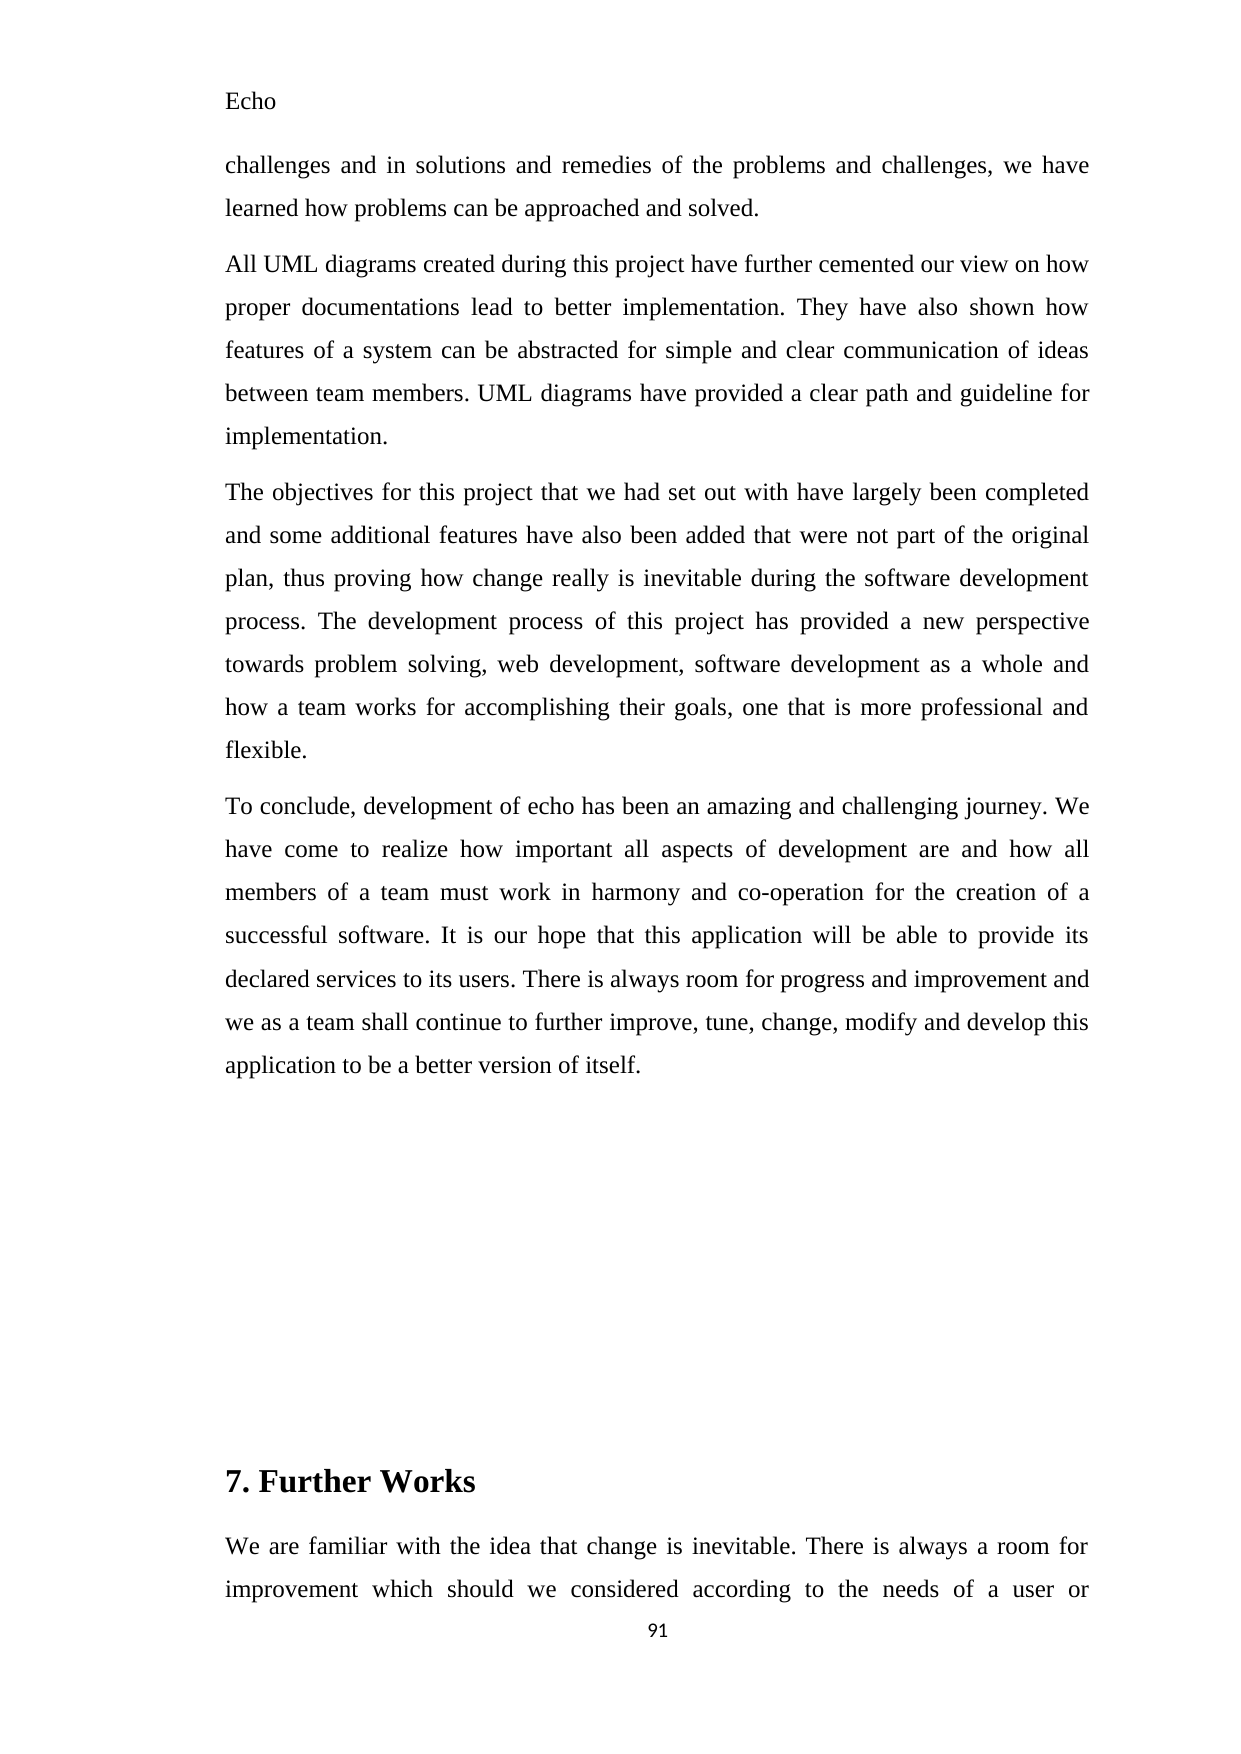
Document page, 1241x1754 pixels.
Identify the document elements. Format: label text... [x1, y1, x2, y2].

text All UML diagrams created during this project have further cemented our view on how proper documentations lead to better implementation. They have also shown how features of a system can be abstracted for simple and clear communication of ideas between team members. UML diagrams have provided a clear path and guideline for implementation. [225, 249, 1090, 450]
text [225, 1531, 1090, 1603]
subtitle 7. Further Works [225, 1461, 1090, 1499]
text To conclude, development of echo has been an amazing and challenging journey. We have come to realize how important all aspects of development are and how all members of a team must work in harmony and co-operation for the creation of a successful software. It is our hope that this application will be able to provide its declared services to its users. There is always room for progress and improvement and we as a team shall continue to further improve, tune, change, modify and develop this application to be a better version of itself. [225, 791, 1090, 1079]
text The objectives for this project that we had set out with have largely been completed and some additional features have also been added that were not part of the original plan, thus proving how change really is inevitable during the software development process. The development process of this project has provided a new perspective towards problem solving, web development, software development as a whole and how a team works for accomplishing their goals, one that is more professional and flexible. [225, 477, 1090, 764]
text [225, 150, 1090, 222]
